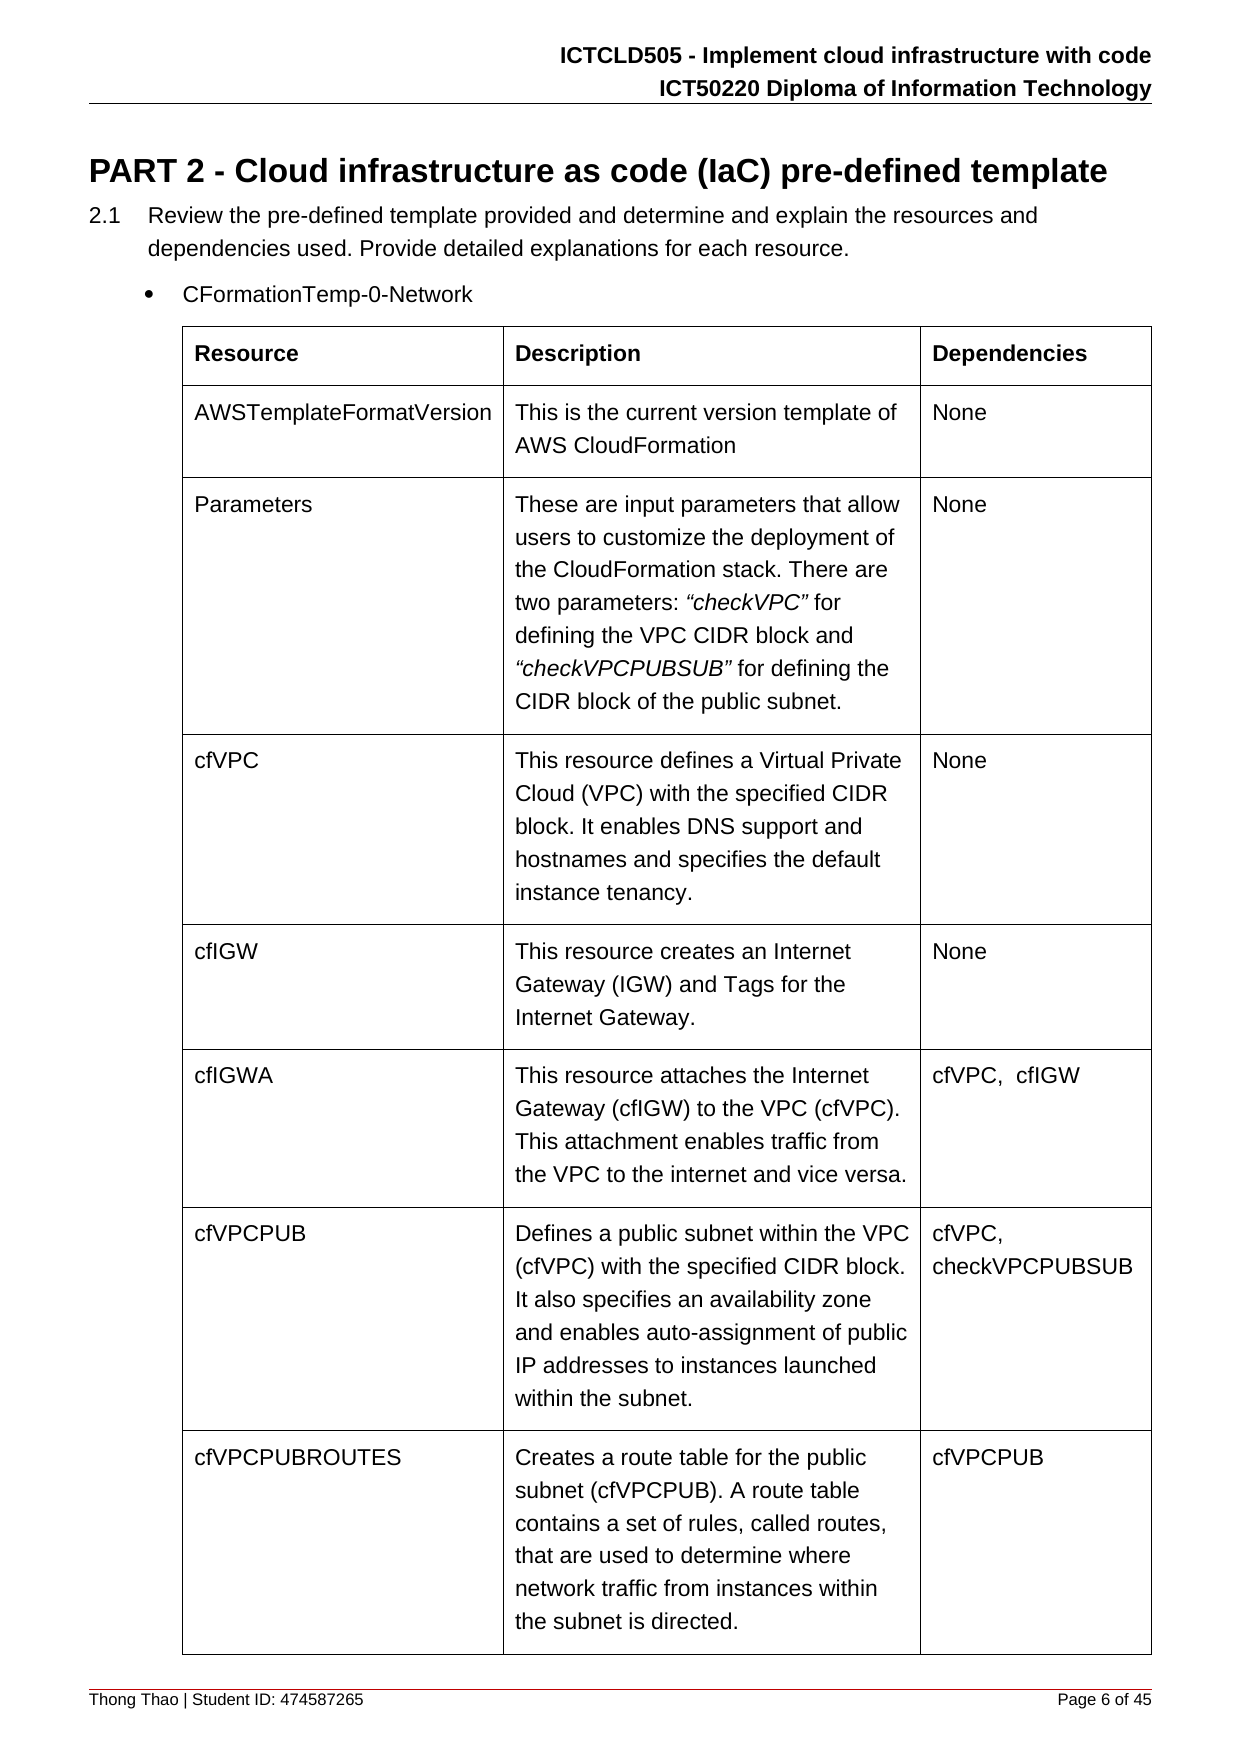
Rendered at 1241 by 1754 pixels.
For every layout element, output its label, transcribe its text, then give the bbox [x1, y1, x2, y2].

table_cell cfVPC, cfIGW [921, 1050, 1151, 1207]
table_cell This resource defines a Virtual Private Cloud (VPC) with the specified CIDR block. It enables DNS support and hostnames and specifies the default instance tenancy. [504, 735, 920, 924]
table_cell cfVPC [183, 735, 503, 924]
table_cell None [921, 925, 1151, 1049]
table_cell None [921, 386, 1151, 477]
table_cell This resource creates an Internet Gateway (IGW) and Tags for the Internet Gateway. [504, 925, 920, 1049]
table_cell None [921, 735, 1151, 924]
table_cell Defines a public subnet within the VPC (cfVPC) with the specified CIDR block. It also specifies an availability zone and enables auto-assignment of public IP addresses to instances launched within the subnet. [504, 1208, 920, 1430]
table_header Dependencies [921, 327, 1151, 385]
table_cell cfIGW [183, 925, 503, 1049]
table_cell AWSTemplateFormatVersion [183, 386, 503, 477]
table_cell This resource attaches the Internet Gateway (cfIGW) to the VPC (cfVPC). This attachment enables traffic from the VPC to the internet and vice versa. [504, 1050, 920, 1207]
table_cell Creates a route table for the public subnet (cfVPCPUB). A route table contains a set of rules, called routes, that are used to determine where network traffic from instances within the subnet is directed. [504, 1431, 920, 1654]
subtitle PART 2 - Cloud infrastructure as code (IaC) pre-defined template [89, 151, 1152, 190]
text 2.1 Review the pre-defined template provided and determine and explain the resources and dependencies used. Provide detailed explanations for each resource. [89, 202, 1152, 262]
table_cell cfVPCPUBROUTES [183, 1431, 503, 1654]
table_cell cfVPCPUB [921, 1431, 1151, 1654]
table_header Description [504, 327, 920, 385]
table_cell cfIGWA [183, 1050, 503, 1207]
table_cell Parameters [183, 478, 503, 733]
table_cell cfVPCPUB [183, 1208, 503, 1430]
list CFormationTemp-0-Network [145, 281, 1152, 307]
table_cell cfVPC, checkVPCPUBSUB [921, 1208, 1151, 1430]
table_cell None [921, 478, 1151, 733]
table_cell These are input parameters that allow users to customize the deployment of the CloudFormation stack. There are two parameters: “checkVPC” for defining the VPC CIDR block and “checkVPCPUBSUB” for defining the CIDR block of the public subnet. [504, 478, 920, 733]
table_cell This is the current version template of AWS CloudFormation [504, 386, 920, 477]
table_header Resource [183, 327, 503, 385]
